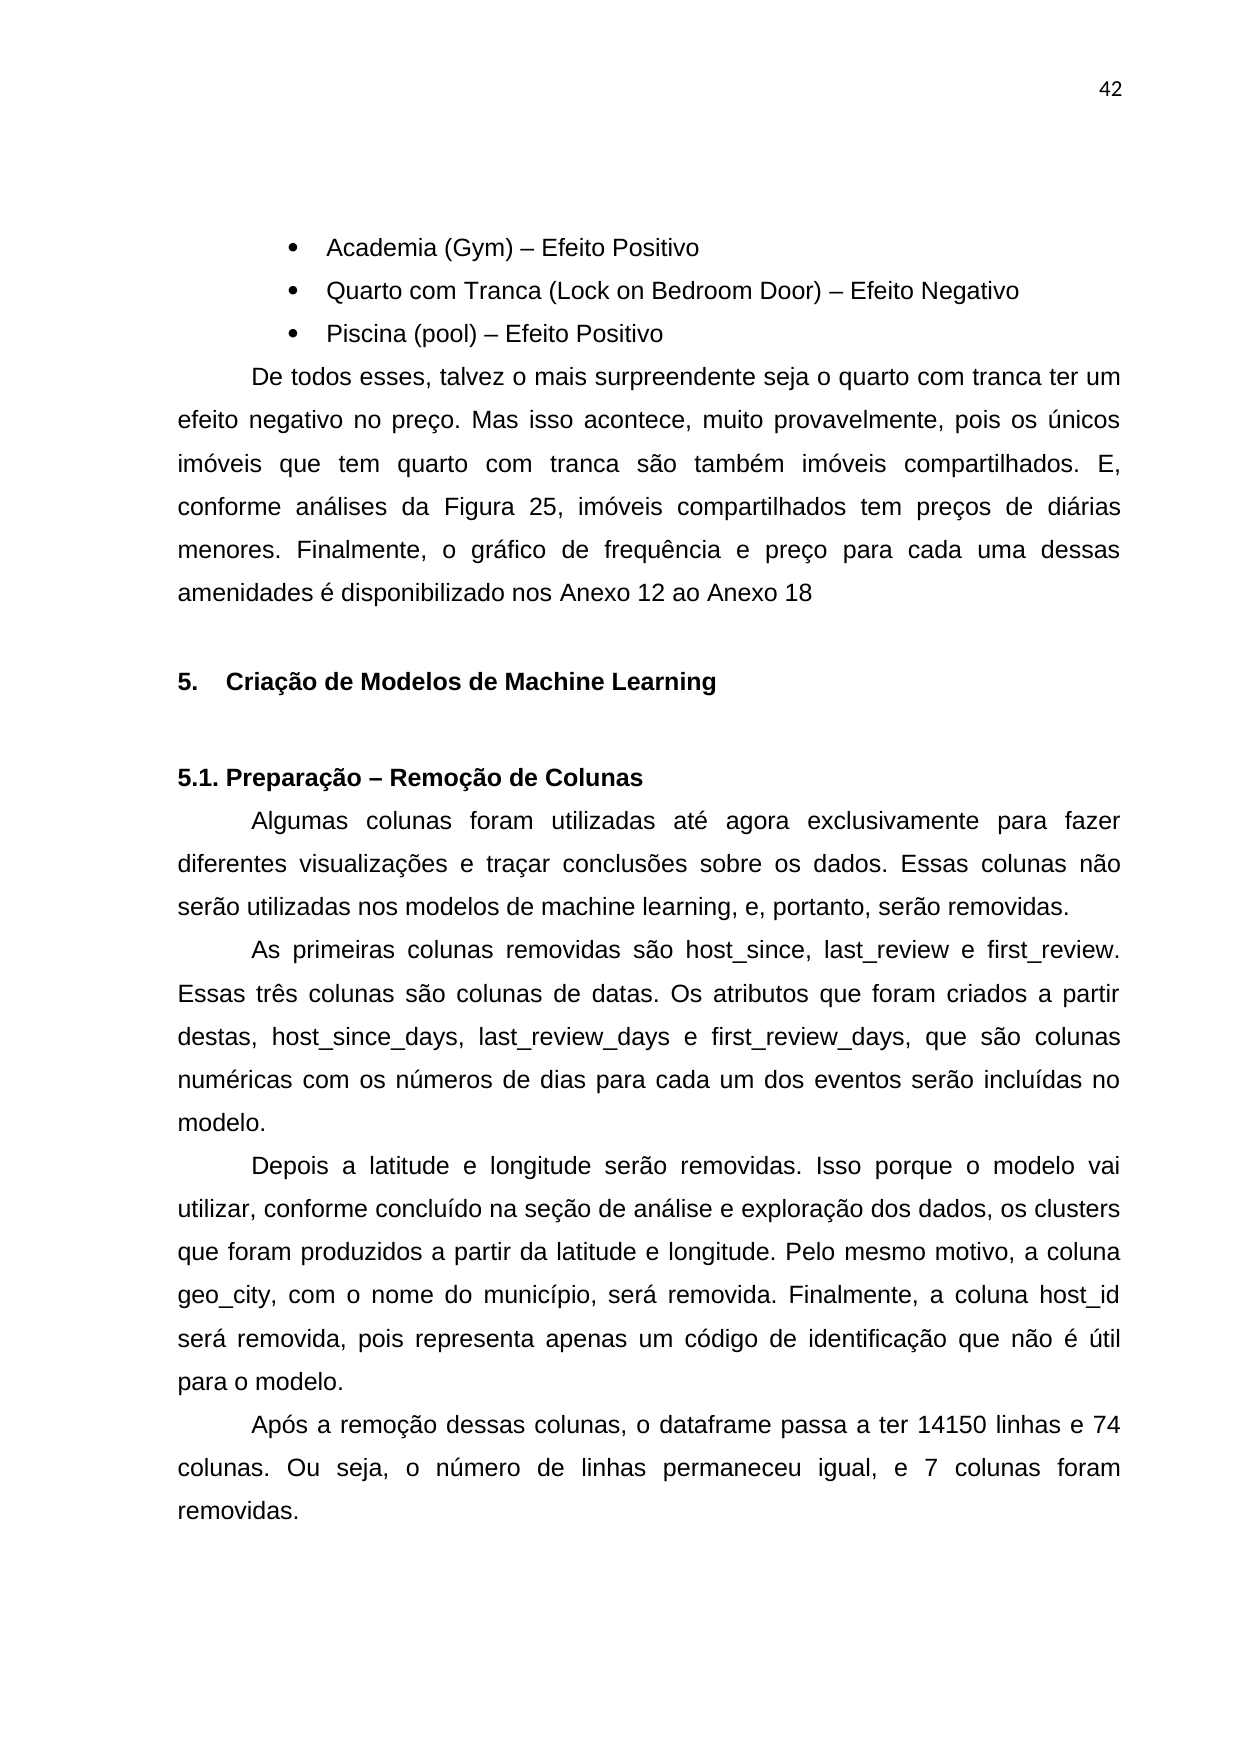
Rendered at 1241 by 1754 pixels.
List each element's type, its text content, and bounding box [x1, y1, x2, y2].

list Academia (Gym) – Efeito Positivo [288, 233, 1122, 261]
subtitle Criação de Modelos de Machine Learning [177, 667, 1122, 696]
list Piscina (pool) – Efeito Positivo [288, 319, 1122, 348]
list Quarto com Tranca (Lock on Bedroom Door) – Efeito Negativo [288, 276, 1122, 305]
text Depois a latitude e longitude serão removidas. Isso porque o modelo vai utilizar, conforme concluído na seção de análise e exploração dos dados, os clusters que foram produzidos a partir da latitude e longitude. Pelo mesmo motivo, a coluna geo_city, com o nome do município, será removida. Finalmente, a coluna host_id será removida, pois representa apenas um código de identificação que não é útil para o modelo. [177, 1151, 1122, 1395]
text As primeiras colunas removidas são host_since, last_review e first_review. Essas três colunas são colunas de datas. Os atributos que foram criados a partir destas, host_since_days, last_review_days e first_review_days, que são colunas numéricas com os números de dias para cada um dos eventos serão incluídas no modelo. [177, 935, 1122, 1137]
text De todos esses, talvez o mais surpreendente seja o quarto com tranca ter um efeito negativo no preço. Mas isso acontece, muito provavelmente, pois os únicos imóveis que tem quarto com tranca são também imóveis compartilhados. E, conforme análises da Figura 25, imóveis compartilhados tem preços de diárias menores. Finalmente, o gráfico de frequência e preço para cada uma dessas amenidades é disponibilizado nos Anexo 12 ao Anexo 18 [177, 362, 1122, 607]
text Algumas colunas foram utilizadas até agora exclusivamente para fazer diferentes visualizações e traçar conclusões sobre os dados. Essas colunas não serão utilizadas nos modelos de machine learning, e, portanto, serão removidas. [177, 806, 1122, 921]
text Após a remoção dessas colunas, o dataframe passa a ter 14150 linhas e 74 colunas. Ou seja, o número de linhas permaneceu igual, e 7 colunas foram removidas. [177, 1410, 1122, 1525]
subtitle Preparação – Remoção de Colunas [177, 763, 1122, 792]
